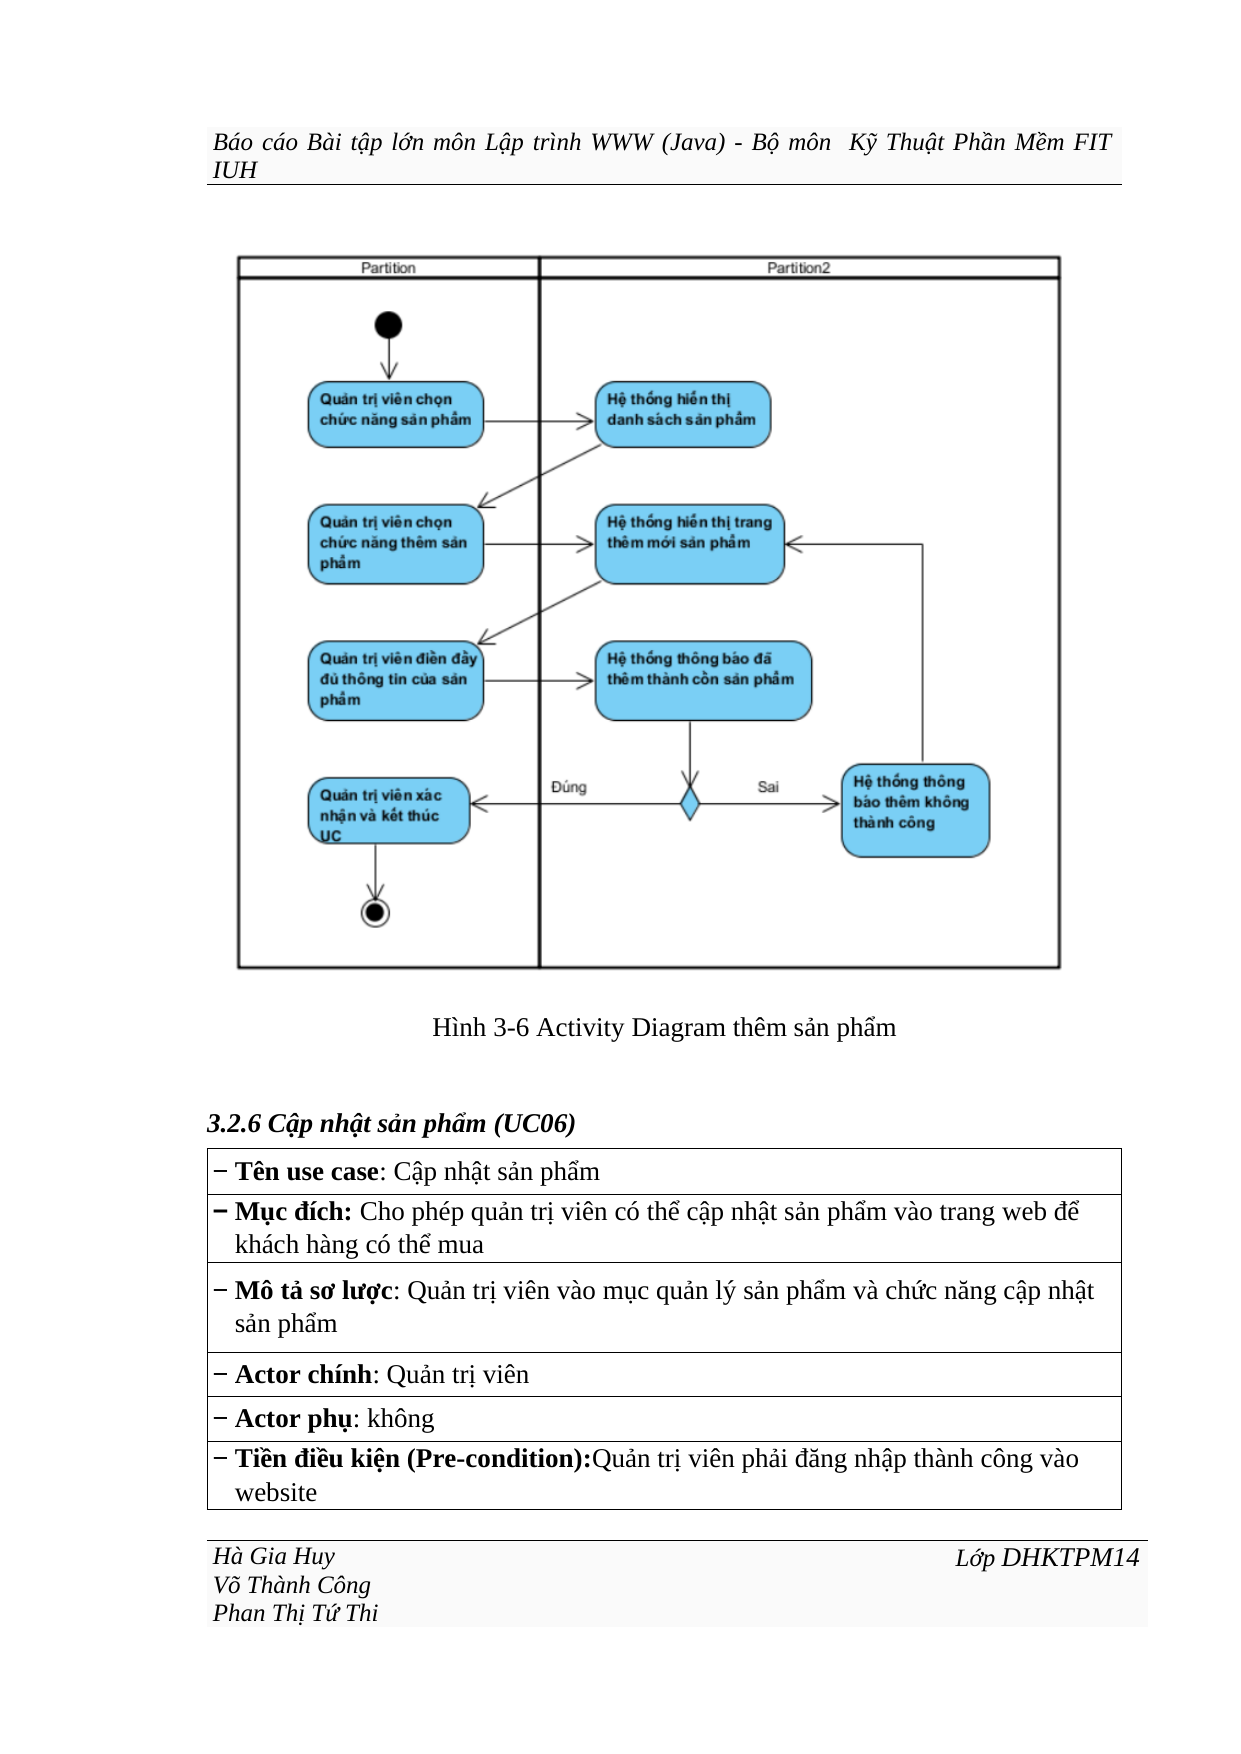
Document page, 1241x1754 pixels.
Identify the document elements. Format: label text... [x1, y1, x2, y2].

table_cell Mục đích: Cho phép quản trị viên có thể cập nhật sản phẩm vào trang web để khách hàng có thể mua [208, 1195, 1121, 1262]
table_cell Mô tả sơ lược: Quản trị viên vào mục quản lý sản phẩm và chức năng cập nhật sản phẩm [208, 1263, 1121, 1352]
text Hình 3-6 Activity Diagram thêm sản phẩm [207, 1011, 1122, 1042]
table_header Tên use case: Cập nhật sản phẩm [208, 1149, 1121, 1194]
table_cell Actor chính: Quản trị viên [208, 1353, 1121, 1396]
table_cell Tiền điều kiện (Pre-condition):Quản trị viên phải đăng nhập thành công vào website [208, 1442, 1121, 1509]
table_cell Actor phụ: không [208, 1397, 1121, 1441]
subtitle Cập nhật sản phẩm (UC06) [207, 1108, 1122, 1139]
picture [206, 238, 1123, 1002]
